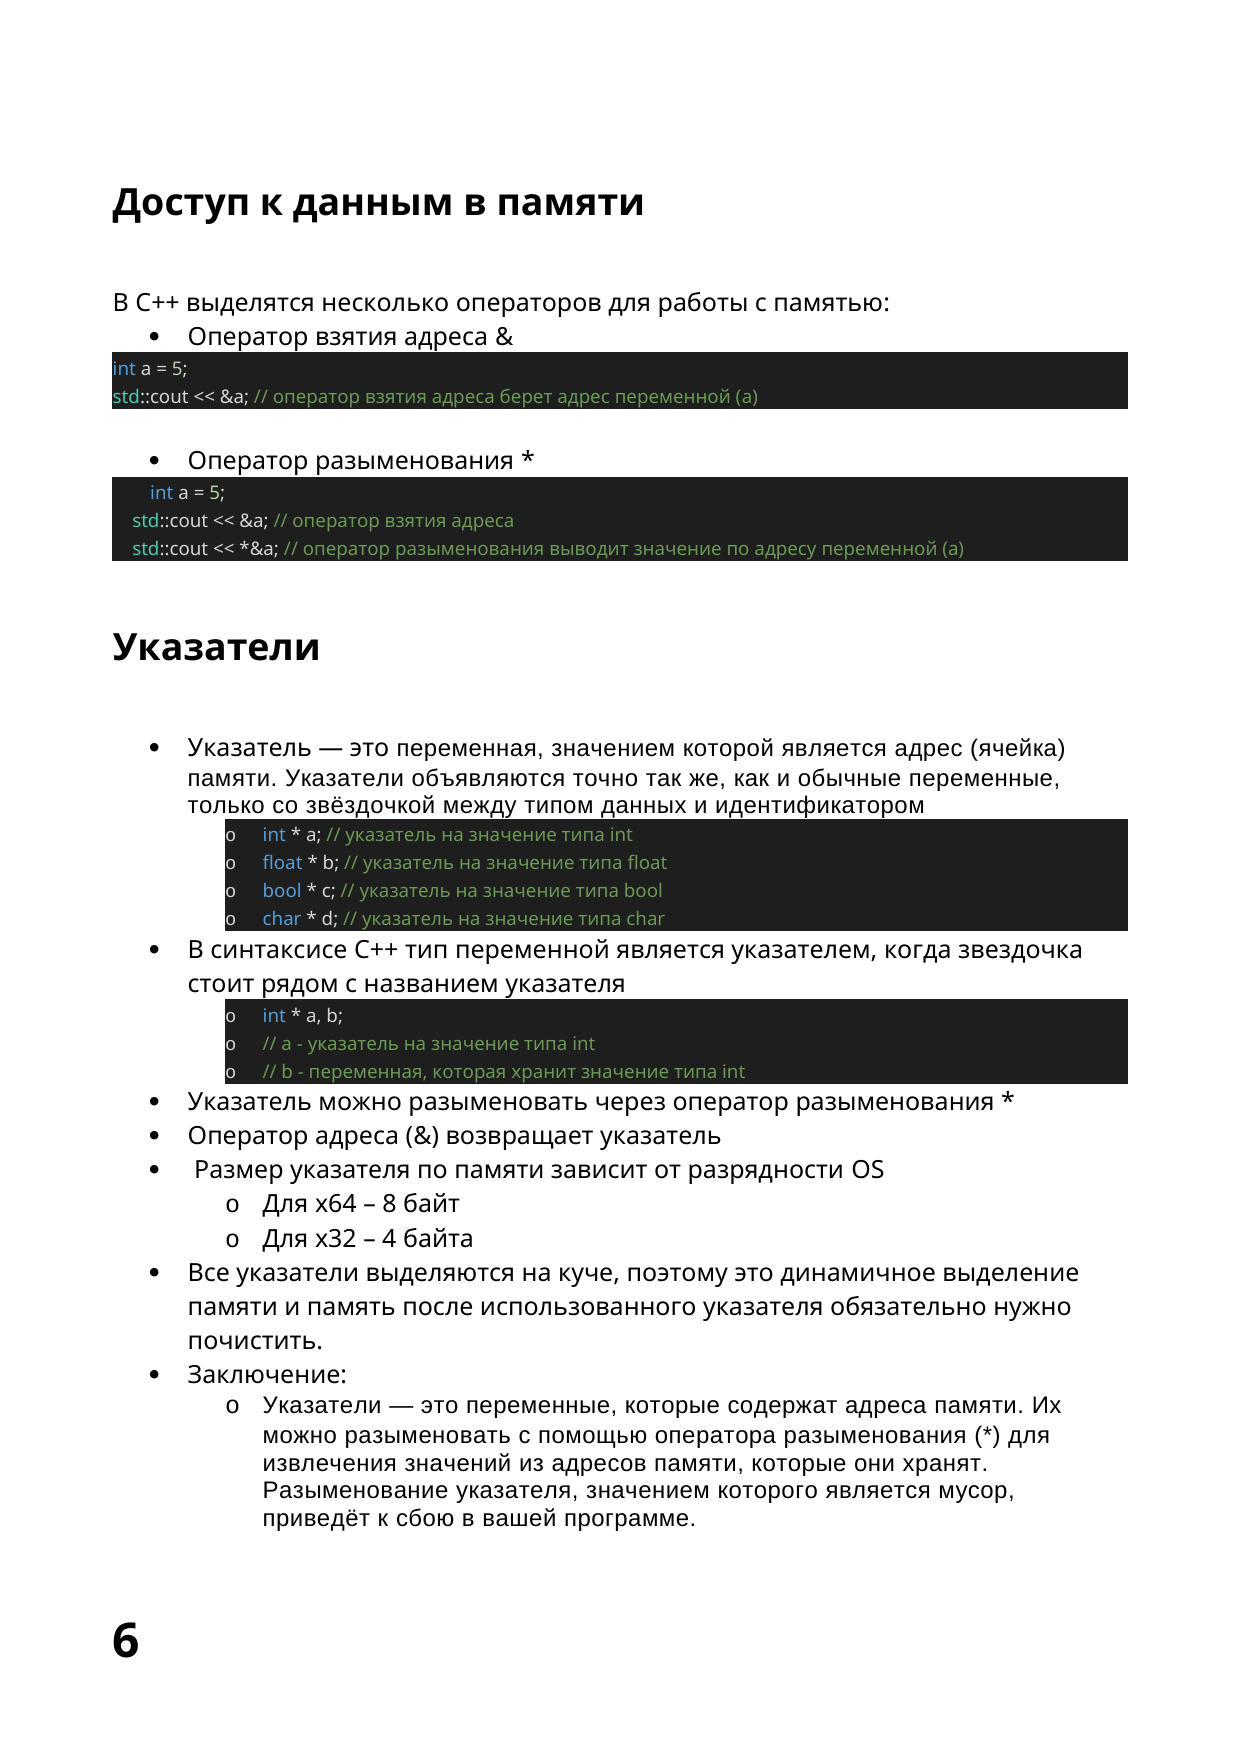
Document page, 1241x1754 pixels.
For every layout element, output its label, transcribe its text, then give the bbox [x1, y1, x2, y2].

list Указатели — это переменные, которые содержат адреса памяти. Их можно разыменовать с помощью оператора разыменования (*) для извлечения значений из адресов памяти, которые они хранят. Разыменование указателя, значением которого является мусор, приведёт к сбою в вашей программе. [225, 1391, 1128, 1531]
text int a = 5; [112, 477, 1128, 505]
list Размер указателя по памяти зависит от разрядности OS [150, 1152, 1128, 1186]
list Заключение: [150, 1357, 1128, 1391]
list Оператор адреса (&) возвращает указатель [150, 1118, 1128, 1152]
list Оператор взятия адреса & [150, 318, 1128, 352]
text std::cout << &a; // оператор взятия адреса берет адрес переменной (a) [112, 381, 1128, 409]
subtitle Доступ к данным в памяти [112, 175, 1128, 226]
list int * a; // указатель на значение типа int [225, 819, 1128, 847]
list // a - указатель на значение типа int [225, 1028, 1128, 1056]
list Указатель можно разыменовать через оператор разыменования * [150, 1084, 1128, 1118]
list int * a, b; [225, 999, 1128, 1028]
list Для x64 – 8 байт [225, 1186, 1128, 1220]
text std::cout << *&a; // оператор разыменования выводит значение по адресу переменной (а) [112, 533, 1128, 561]
list // b - переменная, которая хранит значение типа int [225, 1056, 1128, 1084]
list В синтаксисе С++ тип переменной является указателем, когда звездочка стоит рядом с названием указателя [150, 931, 1128, 999]
list Указатель — это переменная, значением которой является адрес (ячейка) памяти. Указатели объявляются точно так же, как и обычные переменные, только со звёздочкой между типом данных и идентификатором [150, 730, 1128, 819]
list Все указатели выделяются на куче, поэтому это динамичное выделение памяти и память после использованного указателя обязательно нужно почистить. [150, 1255, 1128, 1357]
list Для x32 – 4 байта [225, 1220, 1128, 1255]
text std::cout << &a; // оператор взятия адреса [112, 505, 1128, 533]
text В C++ выделятся несколько операторов для работы с памятью: [112, 284, 1128, 318]
text int a = 5; [112, 352, 1128, 381]
list Оператор разыменования * [150, 443, 1128, 477]
subtitle Указатели [112, 620, 1128, 671]
list char * d; // указатель на значение типа char [225, 903, 1128, 931]
list float * b; // указатель на значение типа float [225, 847, 1128, 875]
list bool * c; // указатель на значение типа bool [225, 875, 1128, 903]
